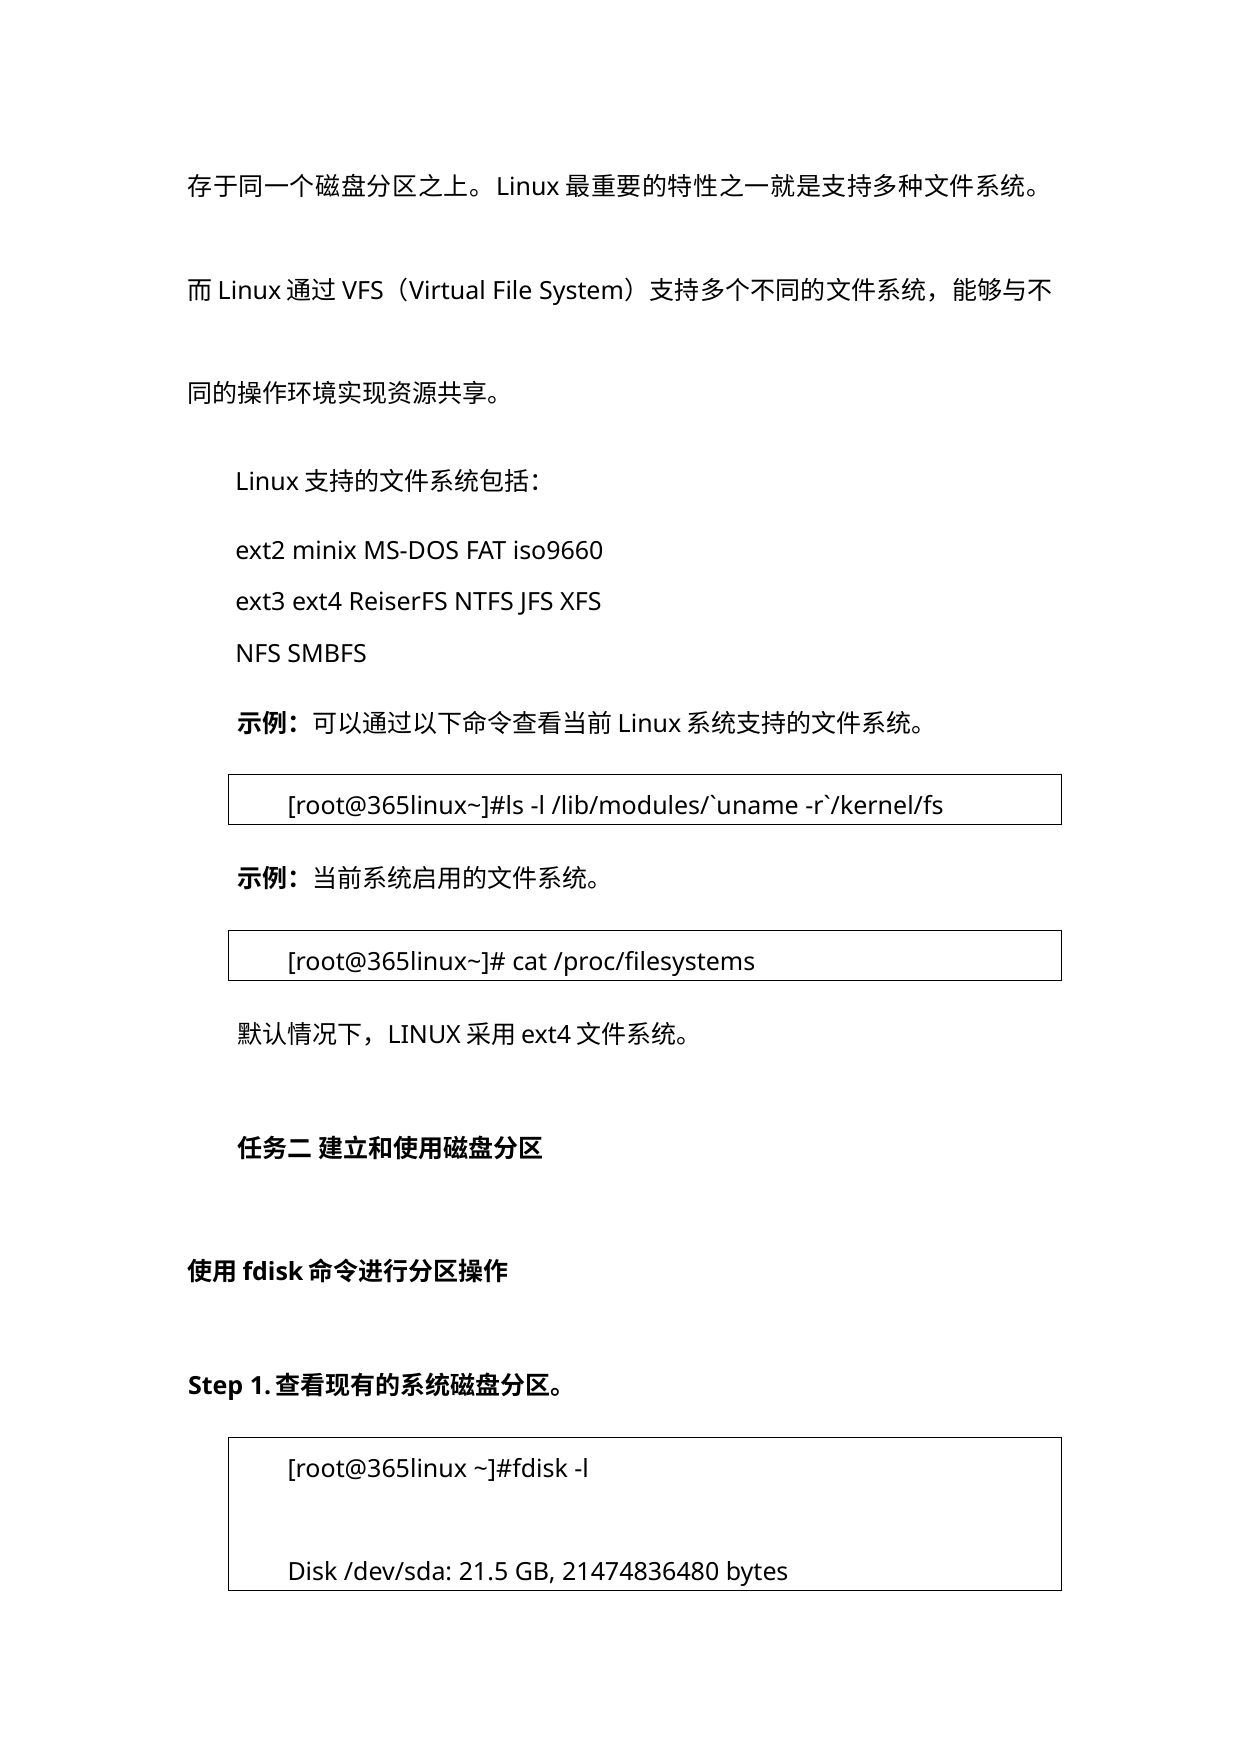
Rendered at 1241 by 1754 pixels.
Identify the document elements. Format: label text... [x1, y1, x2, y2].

list 查看现有的系统磁盘分区。 [188, 1349, 1053, 1418]
subtitle 使用fdisk命令进行分区操作 [187, 1235, 1053, 1304]
text ext2 minix MS-DOS FAT iso9660 [187, 532, 1053, 567]
text NFS SMBFS [187, 635, 1053, 670]
text [root@365linux~]# cat /proc/filesystems [229, 931, 1061, 980]
text 默认情况下，LINUX采用ext4文件系统。 [187, 998, 1053, 1067]
subtitle 建立和使用磁盘分区 [187, 1112, 1053, 1181]
text [root@365linux ~]#fdisk -l [229, 1438, 1061, 1485]
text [187, 150, 1053, 427]
text 示例：当前系统启用的文件系统。 [187, 842, 1053, 911]
text Linux支持的文件系统包括： [187, 445, 1053, 514]
text Disk /dev/sda: 21.5 GB, 21474836480 bytes [229, 1540, 1061, 1590]
text ext3 ext4 ReiserFS NTFS JFS XFS [187, 584, 1053, 618]
text 示例：可以通过以下命令查看当前Linux系统支持的文件系统。 [187, 687, 1053, 756]
text [root@365linux~]#ls -l /lib/modules/`uname -r`/kernel/fs [229, 775, 1061, 824]
